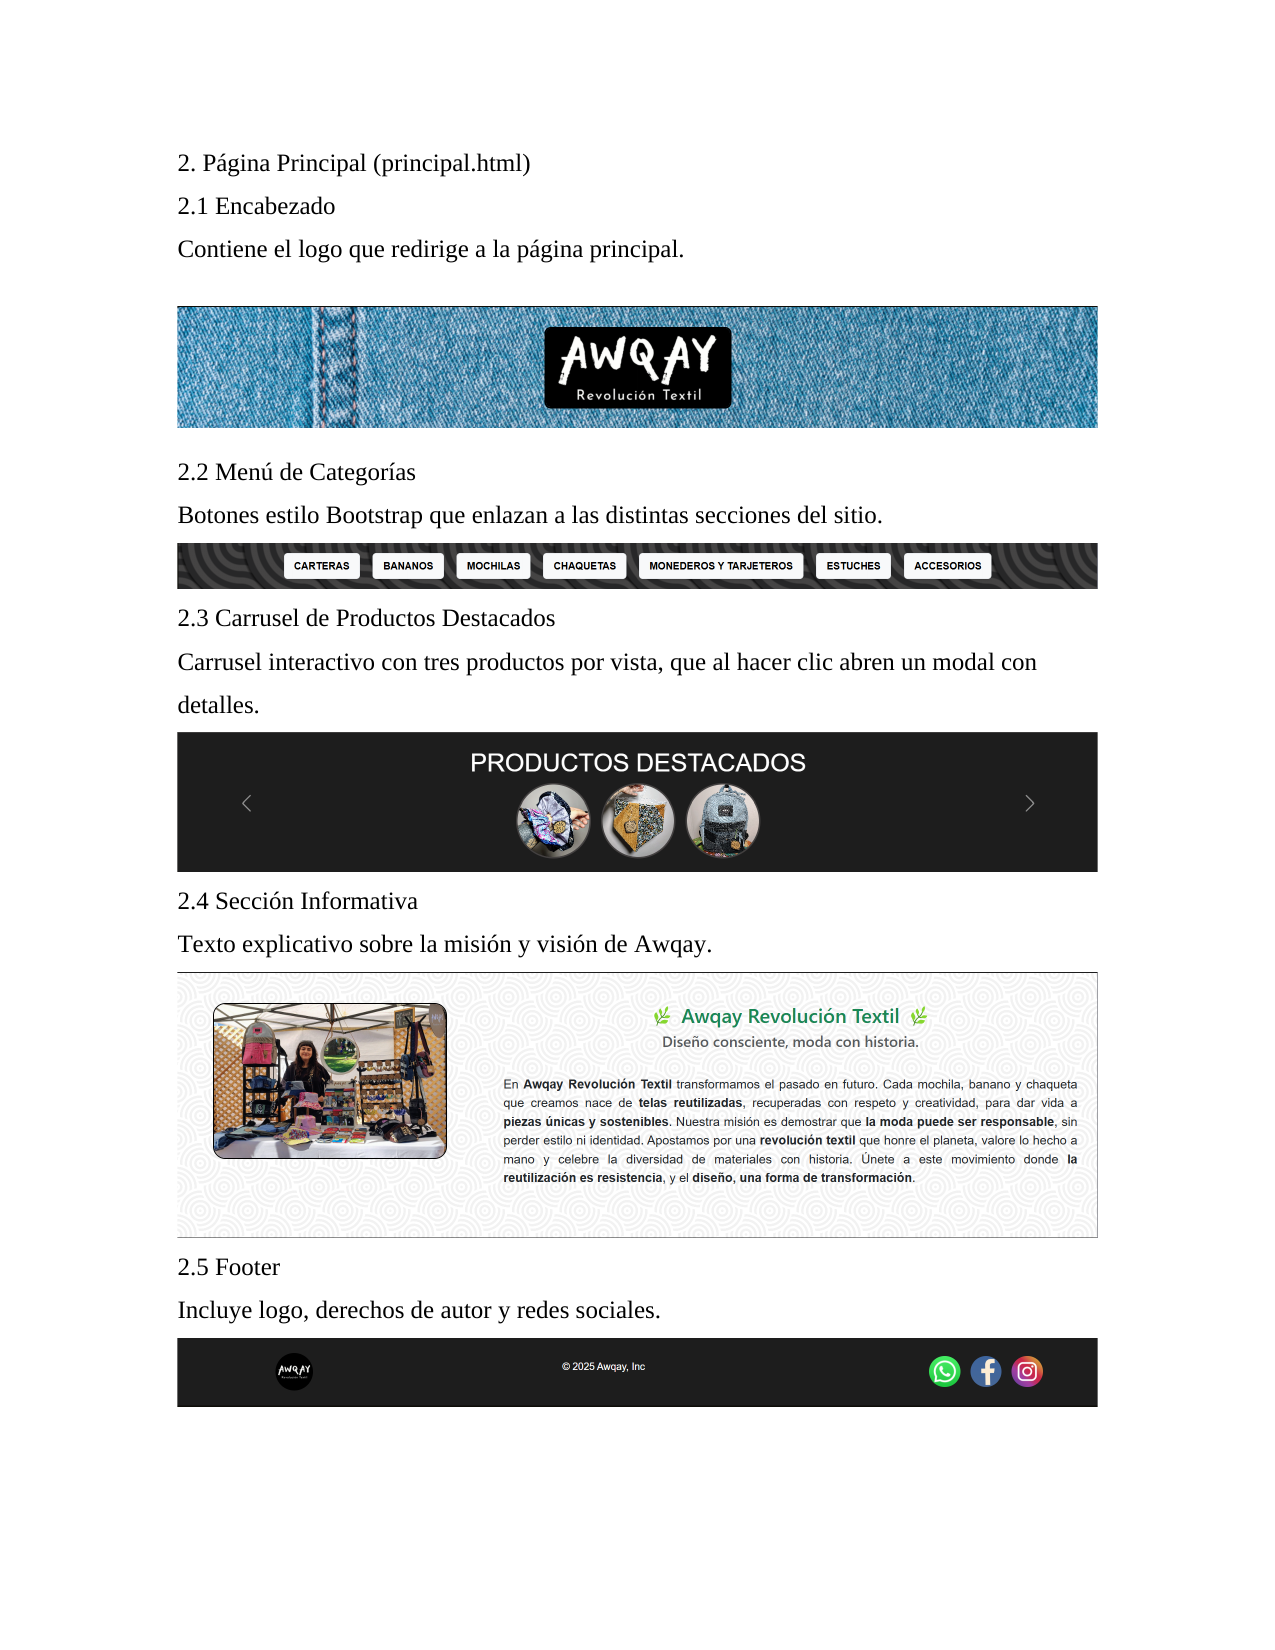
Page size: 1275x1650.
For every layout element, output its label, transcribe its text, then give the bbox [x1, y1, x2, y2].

text 2.1 Encabezado [177, 191, 1098, 219]
picture [177, 732, 1098, 872]
text 2.2 Menú de Categorías [177, 457, 1098, 486]
text Botones estilo Bootstrap que enlazan a las distintas secciones del sitio. [177, 500, 1098, 529]
text 2. Página Principal (principal.html) [177, 148, 1098, 176]
text Incluye logo, derechos de autor y redes sociales. [177, 1295, 1098, 1324]
text 2.3 Carrusel de Productos Destacados [177, 603, 1098, 632]
picture [177, 972, 1098, 1238]
picture [177, 1338, 1098, 1407]
text 2.4 Sección Informativa [177, 872, 1098, 915]
text Carrusel interactivo con tres productos por vista, que al hacer clic abren un modal con detalles. [177, 647, 1098, 718]
text Contiene el logo que redirige a la página principal. [177, 234, 1098, 263]
text 2.5 Footer [177, 1238, 1098, 1281]
text Texto explicativo sobre la misión y visión de Awqay. [177, 929, 1098, 958]
picture [177, 543, 1098, 589]
picture [177, 306, 1098, 428]
